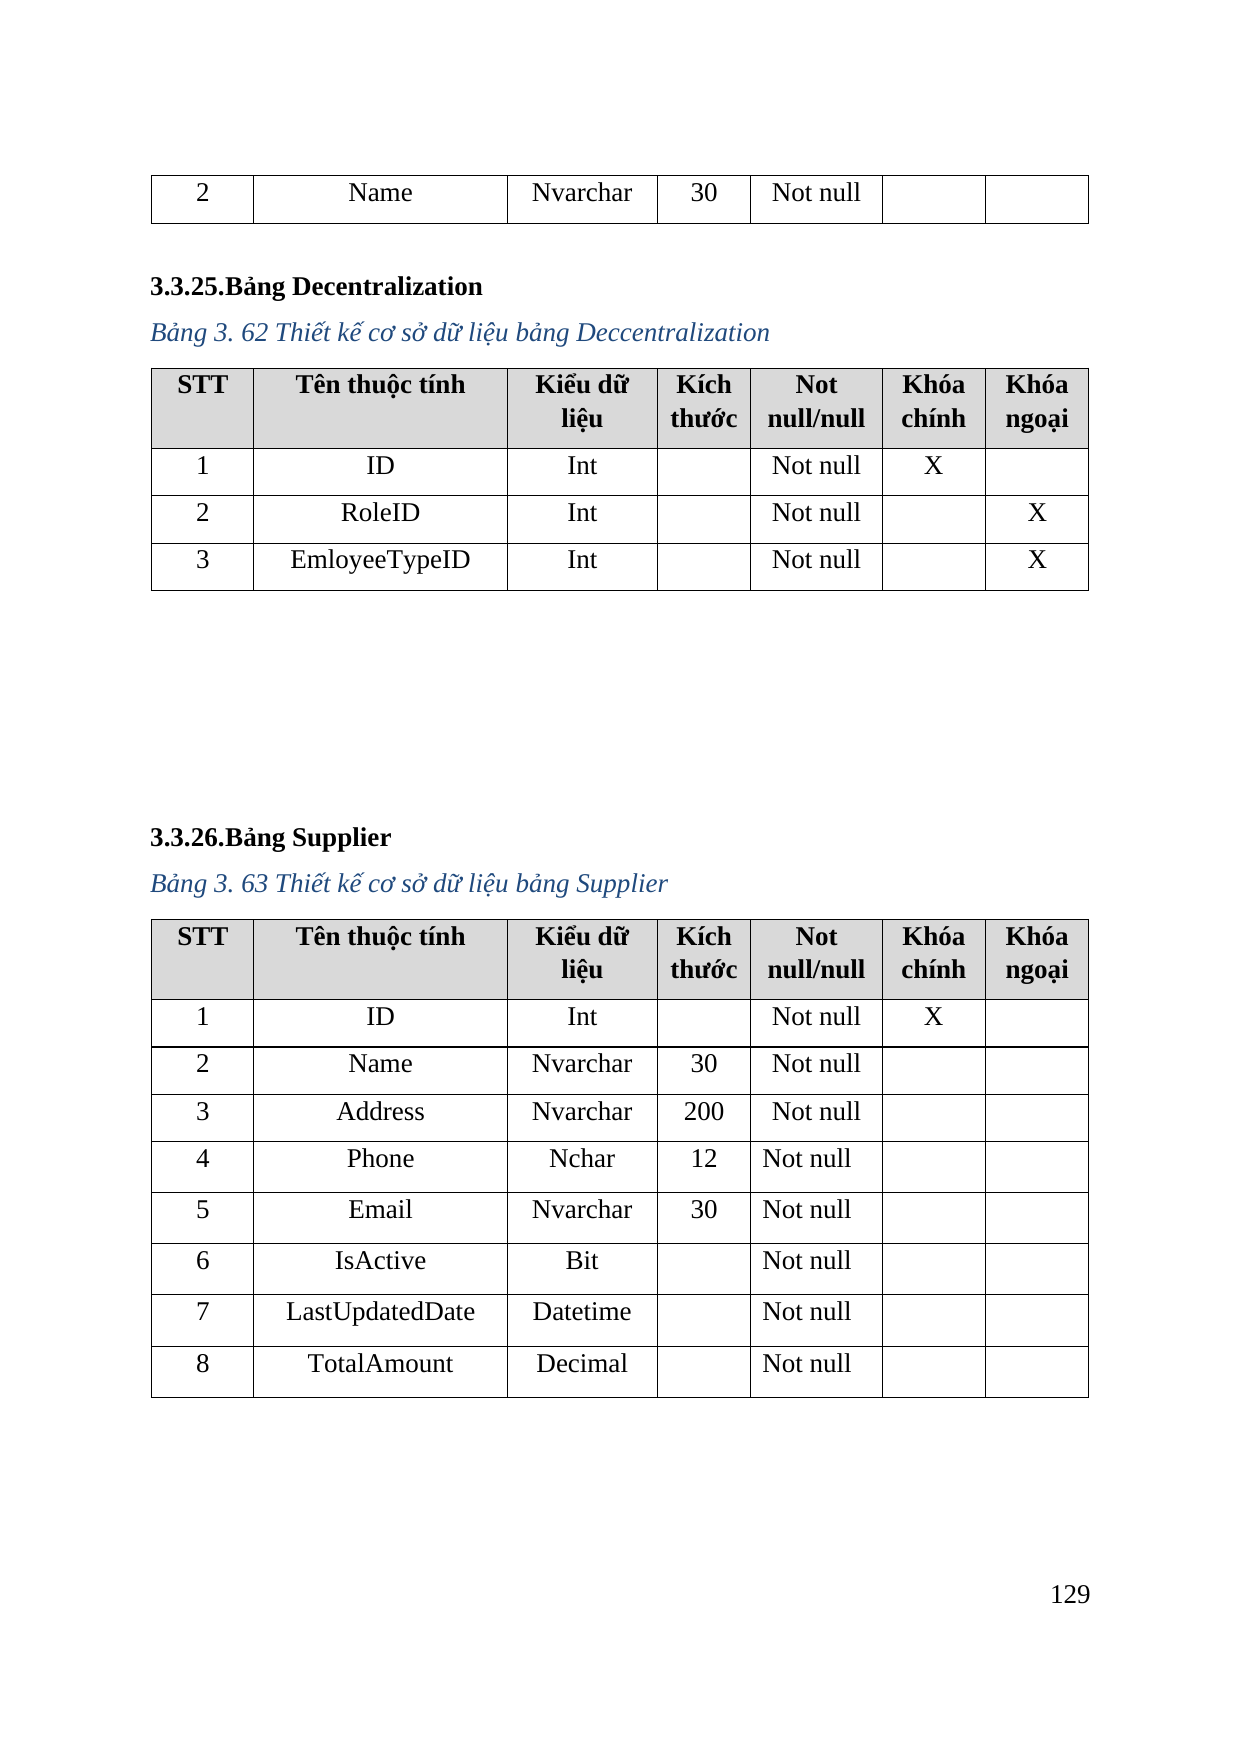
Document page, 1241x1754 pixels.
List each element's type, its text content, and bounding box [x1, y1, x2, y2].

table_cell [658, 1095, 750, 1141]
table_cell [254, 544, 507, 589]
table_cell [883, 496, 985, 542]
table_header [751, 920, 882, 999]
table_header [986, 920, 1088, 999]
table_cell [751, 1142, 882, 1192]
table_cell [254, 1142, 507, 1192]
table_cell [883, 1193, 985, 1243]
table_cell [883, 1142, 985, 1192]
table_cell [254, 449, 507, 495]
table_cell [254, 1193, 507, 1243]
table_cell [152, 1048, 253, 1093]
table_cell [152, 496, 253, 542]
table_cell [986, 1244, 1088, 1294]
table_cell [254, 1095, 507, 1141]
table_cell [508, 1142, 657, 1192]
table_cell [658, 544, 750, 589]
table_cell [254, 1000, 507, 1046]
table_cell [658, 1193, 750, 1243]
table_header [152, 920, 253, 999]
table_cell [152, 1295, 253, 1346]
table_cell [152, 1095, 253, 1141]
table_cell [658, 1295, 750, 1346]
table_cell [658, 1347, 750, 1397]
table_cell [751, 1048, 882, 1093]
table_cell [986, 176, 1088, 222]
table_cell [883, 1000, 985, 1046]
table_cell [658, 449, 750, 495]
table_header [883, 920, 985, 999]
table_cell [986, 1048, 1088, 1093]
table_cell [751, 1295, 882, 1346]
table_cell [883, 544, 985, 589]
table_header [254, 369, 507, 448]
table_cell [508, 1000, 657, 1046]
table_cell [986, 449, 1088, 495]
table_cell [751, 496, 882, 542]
list Bảng Decentralization [150, 269, 1090, 301]
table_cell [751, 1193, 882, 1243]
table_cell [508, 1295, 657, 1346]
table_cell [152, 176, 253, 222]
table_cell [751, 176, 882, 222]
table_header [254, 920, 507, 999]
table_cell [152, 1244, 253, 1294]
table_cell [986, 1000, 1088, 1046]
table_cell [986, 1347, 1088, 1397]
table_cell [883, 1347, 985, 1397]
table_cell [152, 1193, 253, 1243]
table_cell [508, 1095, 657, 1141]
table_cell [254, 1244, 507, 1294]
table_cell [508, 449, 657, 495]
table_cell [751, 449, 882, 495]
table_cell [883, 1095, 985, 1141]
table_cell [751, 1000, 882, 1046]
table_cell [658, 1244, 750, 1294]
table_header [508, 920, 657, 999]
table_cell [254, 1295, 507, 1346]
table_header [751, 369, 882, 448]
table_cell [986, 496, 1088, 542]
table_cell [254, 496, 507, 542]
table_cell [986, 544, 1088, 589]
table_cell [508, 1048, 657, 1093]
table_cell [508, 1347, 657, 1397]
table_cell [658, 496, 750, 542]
list Bảng Supplier [150, 821, 1090, 852]
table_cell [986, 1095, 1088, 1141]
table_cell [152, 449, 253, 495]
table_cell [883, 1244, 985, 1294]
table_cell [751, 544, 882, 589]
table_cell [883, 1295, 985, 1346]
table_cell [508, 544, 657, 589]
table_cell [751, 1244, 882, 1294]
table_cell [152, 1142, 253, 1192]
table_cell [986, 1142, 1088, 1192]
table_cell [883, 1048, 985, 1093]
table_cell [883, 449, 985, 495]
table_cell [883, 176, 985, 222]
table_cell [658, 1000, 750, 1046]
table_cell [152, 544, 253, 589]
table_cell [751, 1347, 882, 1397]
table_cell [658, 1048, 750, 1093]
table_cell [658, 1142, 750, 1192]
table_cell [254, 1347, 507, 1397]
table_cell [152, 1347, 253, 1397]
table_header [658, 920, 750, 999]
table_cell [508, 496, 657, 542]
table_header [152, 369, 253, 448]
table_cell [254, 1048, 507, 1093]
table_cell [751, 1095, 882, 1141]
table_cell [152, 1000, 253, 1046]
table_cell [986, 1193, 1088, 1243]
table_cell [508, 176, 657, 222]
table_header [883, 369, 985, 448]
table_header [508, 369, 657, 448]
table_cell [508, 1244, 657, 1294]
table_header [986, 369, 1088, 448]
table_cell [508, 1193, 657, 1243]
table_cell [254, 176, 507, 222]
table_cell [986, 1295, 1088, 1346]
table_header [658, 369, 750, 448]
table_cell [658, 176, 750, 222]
